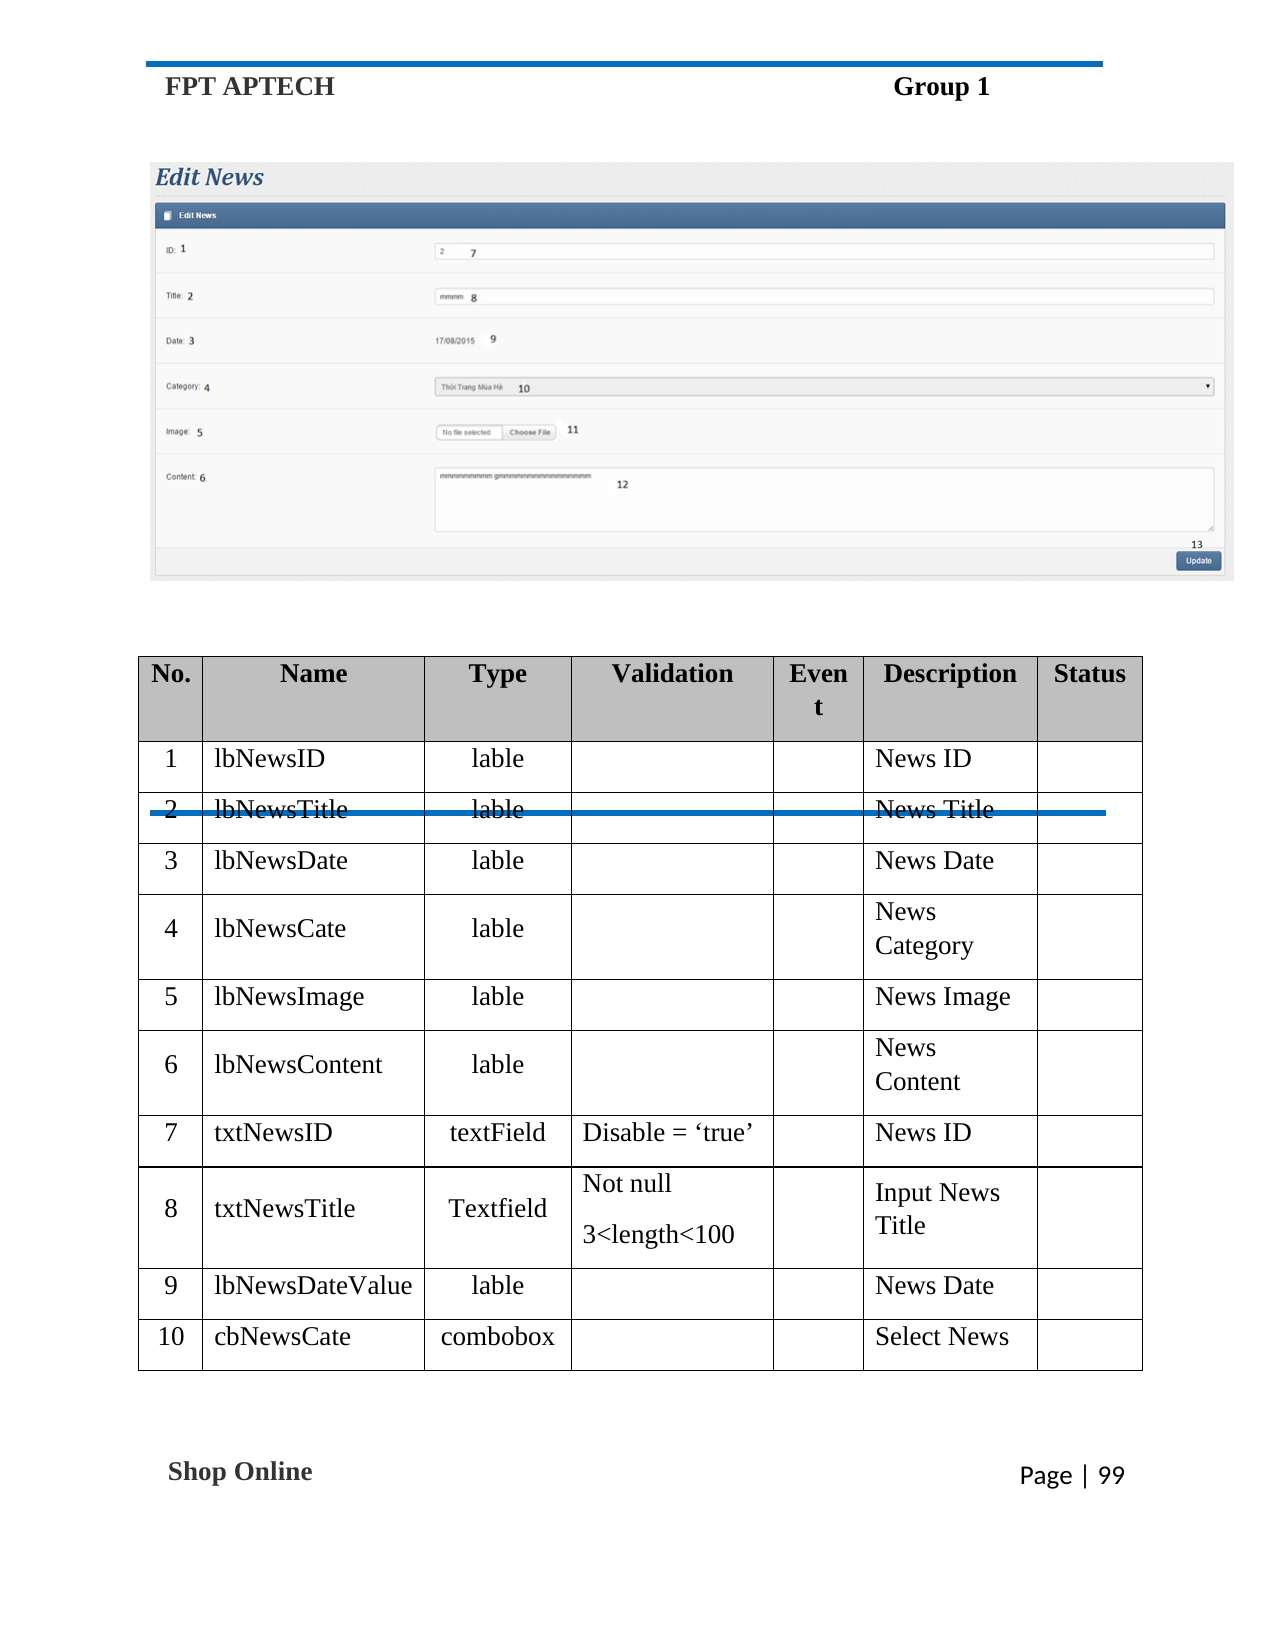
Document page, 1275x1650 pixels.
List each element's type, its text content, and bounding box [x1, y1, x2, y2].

table_cell [1038, 793, 1142, 843]
table_cell lbNewsID [203, 742, 424, 792]
table_cell 2 [139, 793, 202, 843]
table_cell [774, 1269, 863, 1319]
table_cell News Date [864, 844, 1037, 894]
table_cell Not null 3<length<100 [572, 1168, 773, 1268]
table_cell lable [425, 980, 571, 1030]
table_cell News Content [864, 1031, 1037, 1115]
table_header Type [425, 657, 571, 741]
table_header Description [864, 657, 1037, 741]
table_cell lbNewsDate [203, 844, 424, 894]
table_cell [572, 1320, 773, 1370]
table_cell txtNewsID [203, 1116, 424, 1166]
table_cell lable [425, 895, 571, 979]
table_cell lbNewsDateValue [203, 1269, 424, 1319]
table_cell 3 [139, 844, 202, 894]
table_cell [1038, 742, 1142, 792]
table_cell 4 [139, 895, 202, 979]
picture [150, 162, 1234, 581]
table_cell [1038, 1320, 1142, 1370]
table_cell lable [425, 1269, 571, 1319]
table_cell News Date [864, 1269, 1037, 1319]
table_cell 6 [139, 1031, 202, 1115]
table_cell [572, 1269, 773, 1319]
table_cell lable [425, 793, 571, 843]
table_cell 8 [139, 1168, 202, 1268]
table_cell lbNewsTitle [203, 793, 424, 843]
table_cell 5 [139, 980, 202, 1030]
table_cell 9 [139, 1269, 202, 1319]
table_cell lbNewsImage [203, 980, 424, 1030]
table_cell [774, 742, 863, 792]
table_cell lable [425, 1031, 571, 1115]
table_header No. [139, 657, 202, 741]
table_cell [1038, 1168, 1142, 1268]
table_header Event [774, 657, 863, 741]
table_cell [1038, 1116, 1142, 1166]
table_cell combobox [425, 1320, 571, 1370]
table_cell Input News Title [864, 1168, 1037, 1268]
table_cell [774, 844, 863, 894]
table_cell [572, 844, 773, 894]
table_cell 7 [139, 1116, 202, 1166]
table_cell [774, 793, 863, 843]
table_cell [774, 1031, 863, 1115]
table_cell [774, 980, 863, 1030]
table_cell Disable = ‘true’ [572, 1116, 773, 1166]
table_cell txtNewsTitle [203, 1168, 424, 1268]
table_cell lbNewsCate [203, 895, 424, 979]
table_cell textField [425, 1116, 571, 1166]
table_cell [572, 895, 773, 979]
table_cell lable [425, 742, 571, 792]
table_cell 1 [139, 742, 202, 792]
table_cell [774, 895, 863, 979]
table_cell [774, 1116, 863, 1166]
table_cell [1038, 1269, 1142, 1319]
table_cell [572, 793, 773, 843]
table_cell News Category [864, 895, 1037, 979]
table_cell 10 [139, 1320, 202, 1370]
table_cell lbNewsContent [203, 1031, 424, 1115]
table_cell News ID [864, 742, 1037, 792]
table_cell News Image [864, 980, 1037, 1030]
table_cell [1038, 895, 1142, 979]
table_header Status [1038, 657, 1142, 741]
table_cell lable [425, 844, 571, 894]
table_cell [774, 1168, 863, 1268]
table_cell [572, 742, 773, 792]
table_cell Textfield [425, 1168, 571, 1268]
table_cell News Title [864, 793, 1037, 843]
table_header Name [203, 657, 424, 741]
table_cell [1038, 980, 1142, 1030]
table_cell News ID [864, 1116, 1037, 1166]
table_cell [572, 980, 773, 1030]
table_cell [774, 1320, 863, 1370]
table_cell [864, 1320, 1037, 1370]
table_cell [1038, 1031, 1142, 1115]
table_header Validation [572, 657, 773, 741]
table_cell [1038, 844, 1142, 894]
table_cell [572, 1031, 773, 1115]
table_cell cbNewsCate [203, 1320, 424, 1370]
